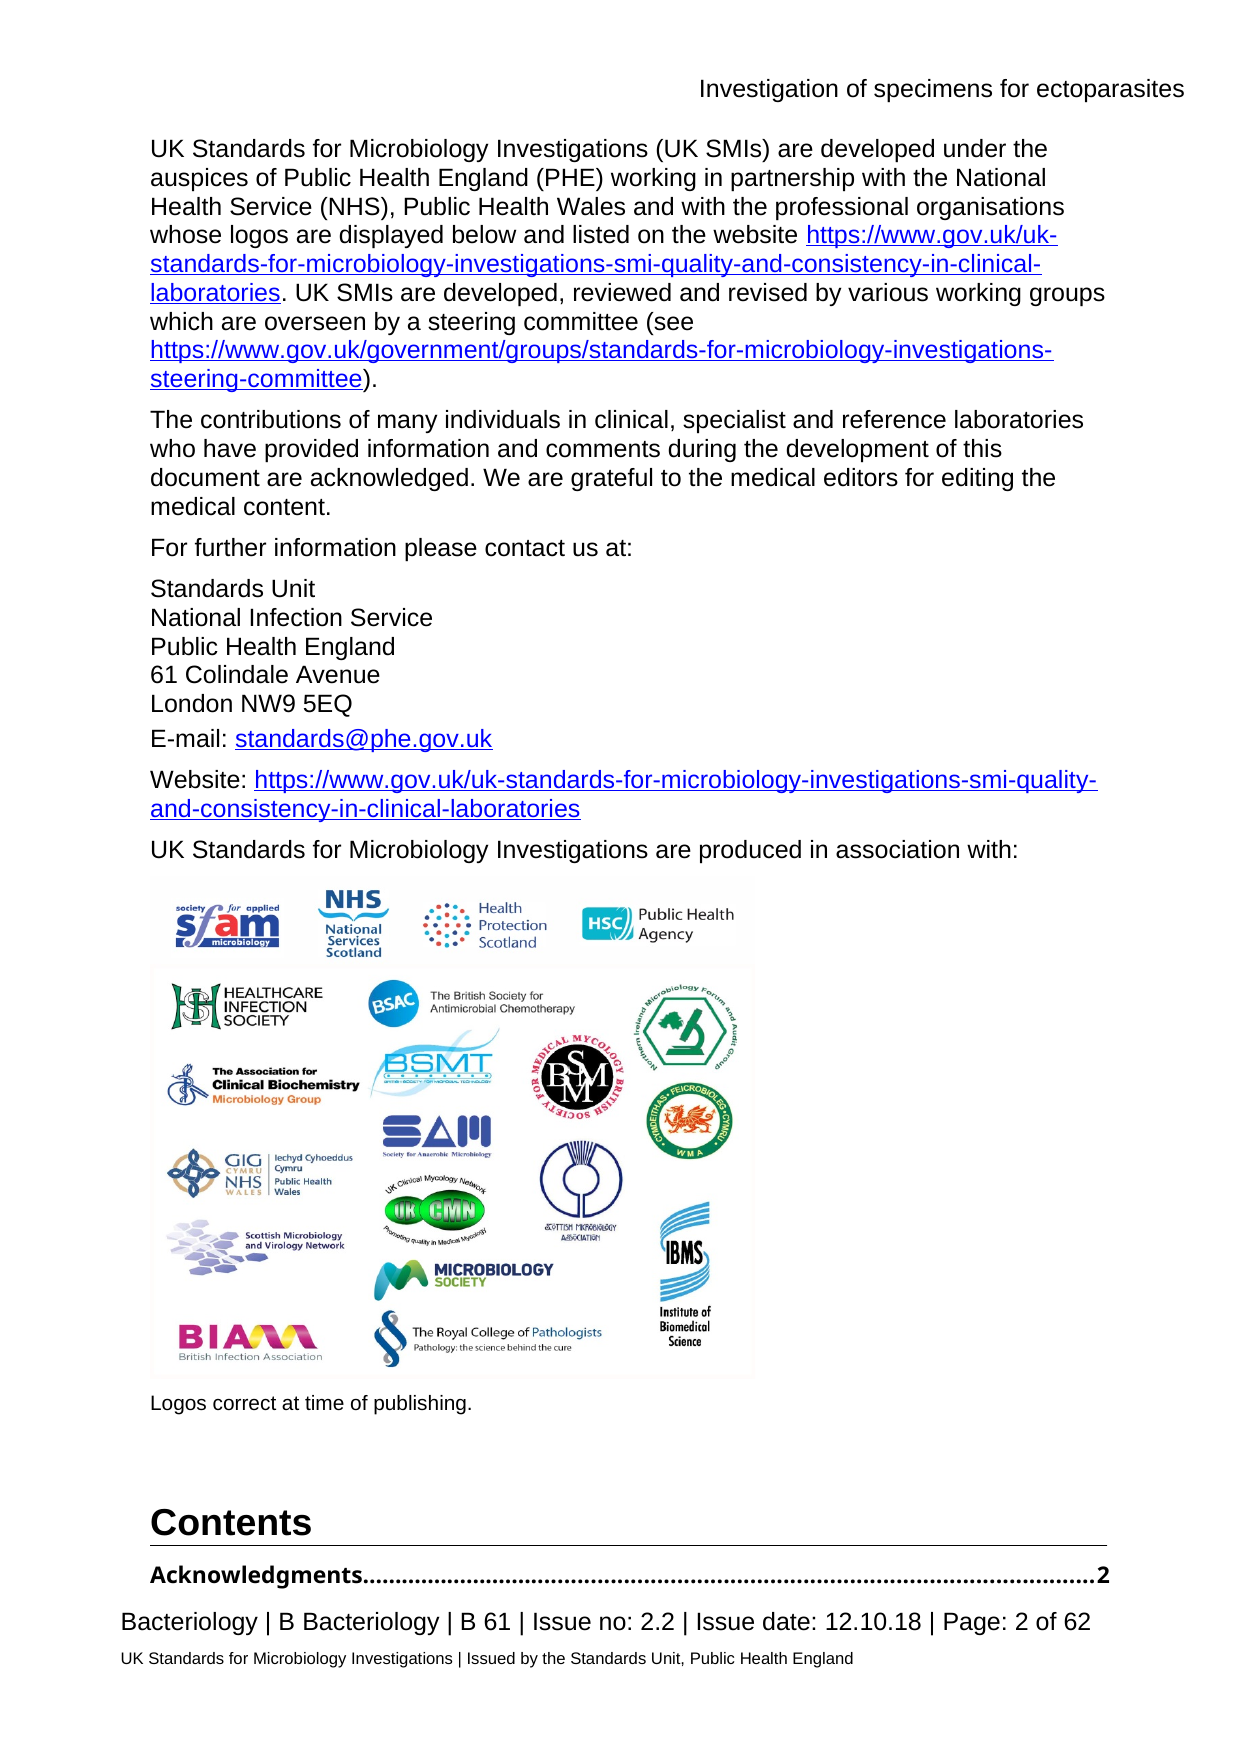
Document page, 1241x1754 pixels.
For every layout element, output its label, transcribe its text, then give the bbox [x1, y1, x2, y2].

text E-mail: standards@phe.gov.uk [150, 724, 1107, 753]
text The contributions of many individuals in clinical, specialist and reference laboratories who have provided information and comments during the development of this document are acknowledged. We are grateful to the medical editors for editing the medical content. [150, 405, 1107, 520]
text Standards Unit [150, 574, 1107, 603]
text Contents [150, 1500, 1107, 1545]
text For further information please contact us at: [150, 533, 1107, 562]
text UK Standards for Microbiology Investigations (UK SMIs) are developed under the auspices of Public Health England (PHE) working in partnership with the National Health Service (NHS), Public Health Wales and with the professional organisations whose logos are displayed below and listed on the website https://www.gov.uk/uk-standards-for-microbiology-investigations-smi-quality-and-consistency-in-clinical-laboratories. UK SMIs are developed, reviewed and revised by various working groups which are overseen by a steering committee (see https://www.gov.uk/government/groups/standards-for-microbiology-investigations-steering-committee). [150, 134, 1107, 393]
text UK Standards for Microbiology Investigations are produced in association with: [150, 835, 1107, 864]
picture [150, 876, 756, 1379]
text Logos correct at time of publishing. [150, 1391, 1107, 1414]
text Public Health England [150, 632, 1107, 660]
text National Infection Service [150, 603, 1107, 632]
text Website: https://www.gov.uk/uk-standards-for-microbiology-investigations-smi-quality-and-consistency-in-clinical-laboratories [150, 765, 1107, 823]
text Acknowledgments 2 [150, 1559, 1107, 1590]
text 61 Colindale Avenue [150, 660, 1107, 689]
text London NW9 5EQ [150, 689, 1107, 718]
